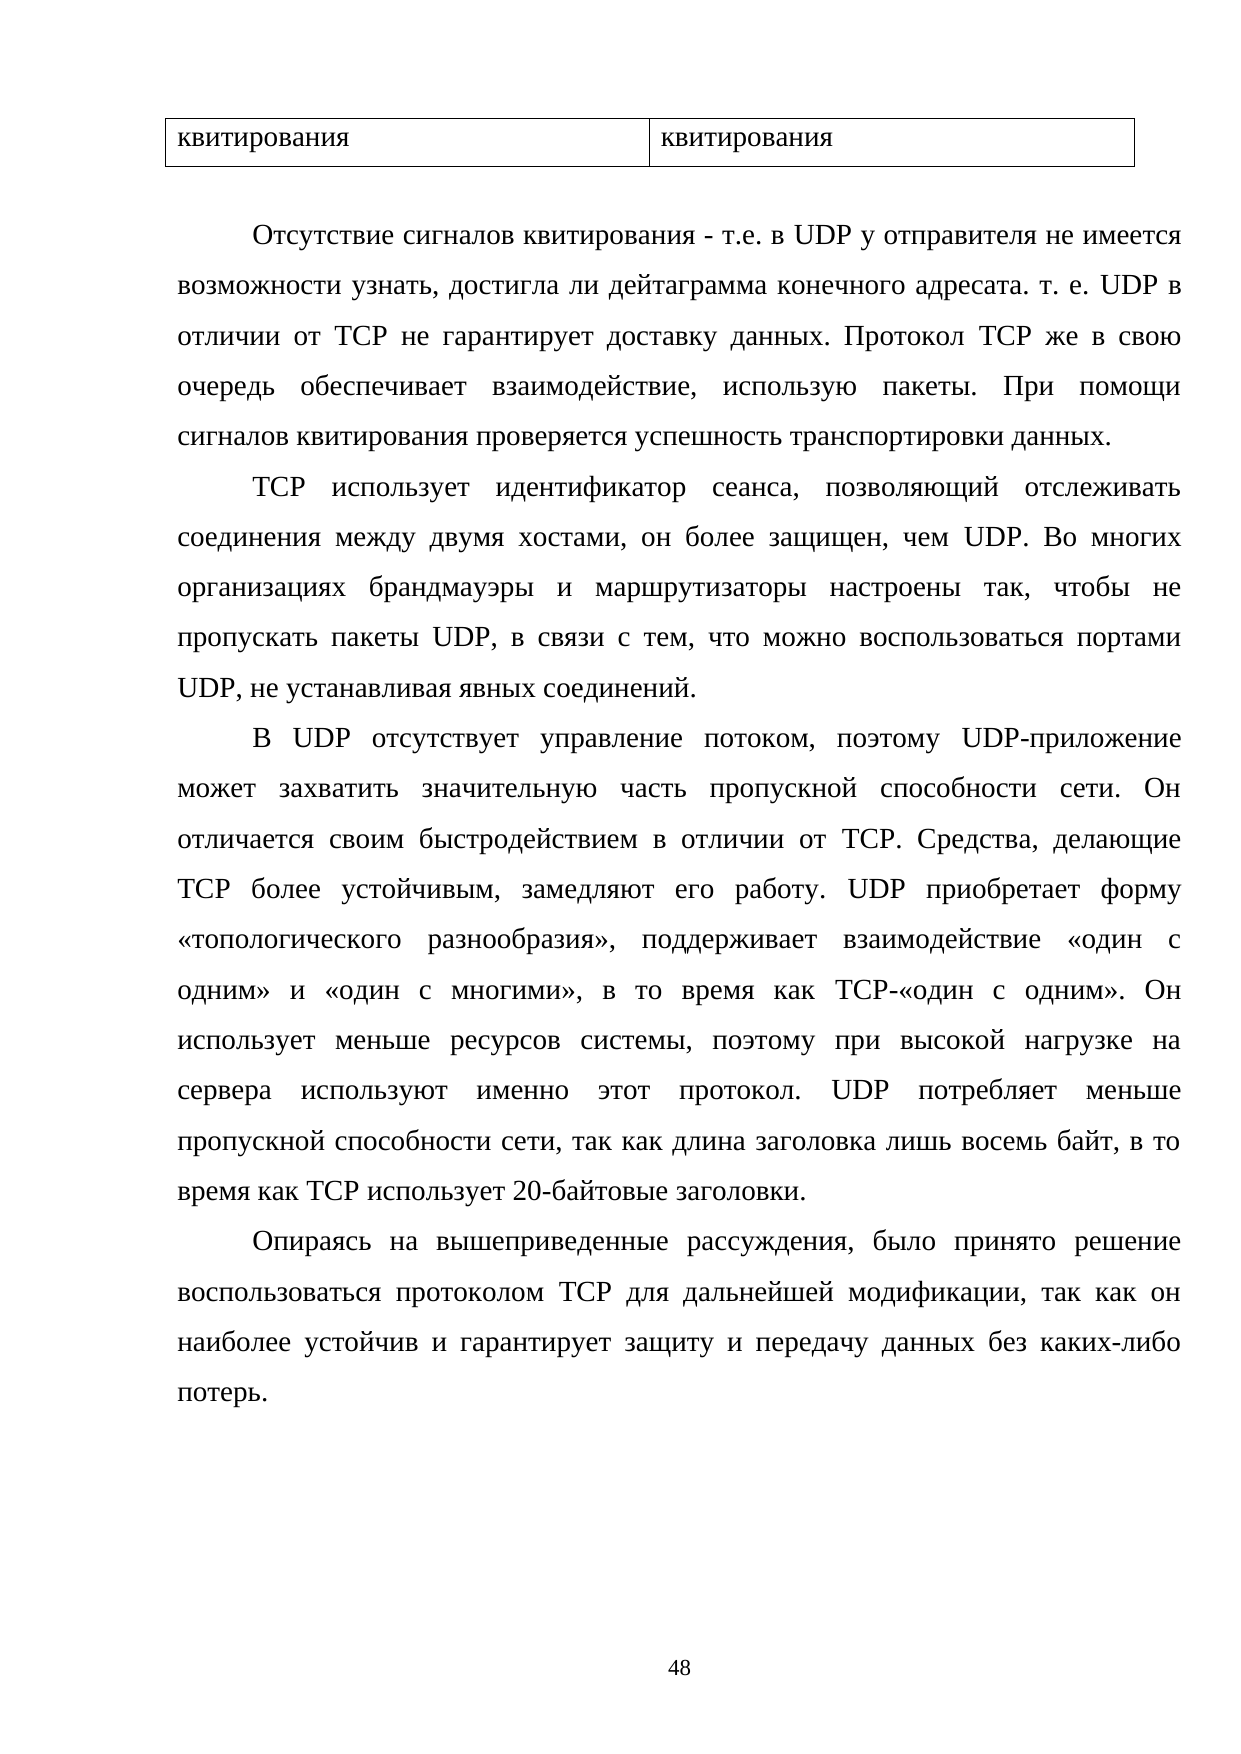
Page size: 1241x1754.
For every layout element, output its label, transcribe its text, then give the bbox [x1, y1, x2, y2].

text Опираясь на вышеприведенные рассуждения, было принято решение воспользоваться протоколом TCP для дальнейшей модификации, так как он наиболее устойчив и гарантирует защиту и передачу данных без каких-либо потерь. [177, 1223, 1182, 1408]
text TCP использует идентификатор сеанса, позволяющий отслеживать соединения между двумя хостами, он более защищен, чем UDP. Во многих организациях брандмауэры и маршрутизаторы настроены так, чтобы не пропускать пакеты UDP, в связи с тем, что можно воспользоваться портами UDP, не устанавливая явных соединений. [177, 469, 1182, 703]
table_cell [650, 119, 1134, 166]
text Отсутствие сигналов квитирования - т.е. в UDP у отправителя не имеется возможности узнать, достигла ли дейтаграмма конечного адресата. т. е. UDP в отличии от TCP не гарантирует доставку данных. Протокол TCP же в свою очередь обеспечивает взаимодействие, использую пакеты. При помощи сигналов квитирования проверяется успешность транспортировки данных. [177, 217, 1182, 452]
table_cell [166, 119, 649, 166]
text В UDP отсутствует управление потоком, поэтому UDP-приложение может захватить значительную часть пропускной способности сети. Он отличается своим быстродействием в отличии от TCP. Средства, делающие TCP более устойчивым, замедляют его работу. UDP приобретает форму «топологического разнообразия», поддерживает взаимодействие «один с одним» и «один с многими», в то время как TCP-«один с одним». Он использует меньше ресурсов системы, поэтому при высокой нагрузке на сервера используют именно этот протокол. UDP потребляет меньше пропускной способности сети, так как длина заголовка лишь восемь байт, в то время как TCP использует 20-байтовые заголовки. [177, 720, 1182, 1207]
